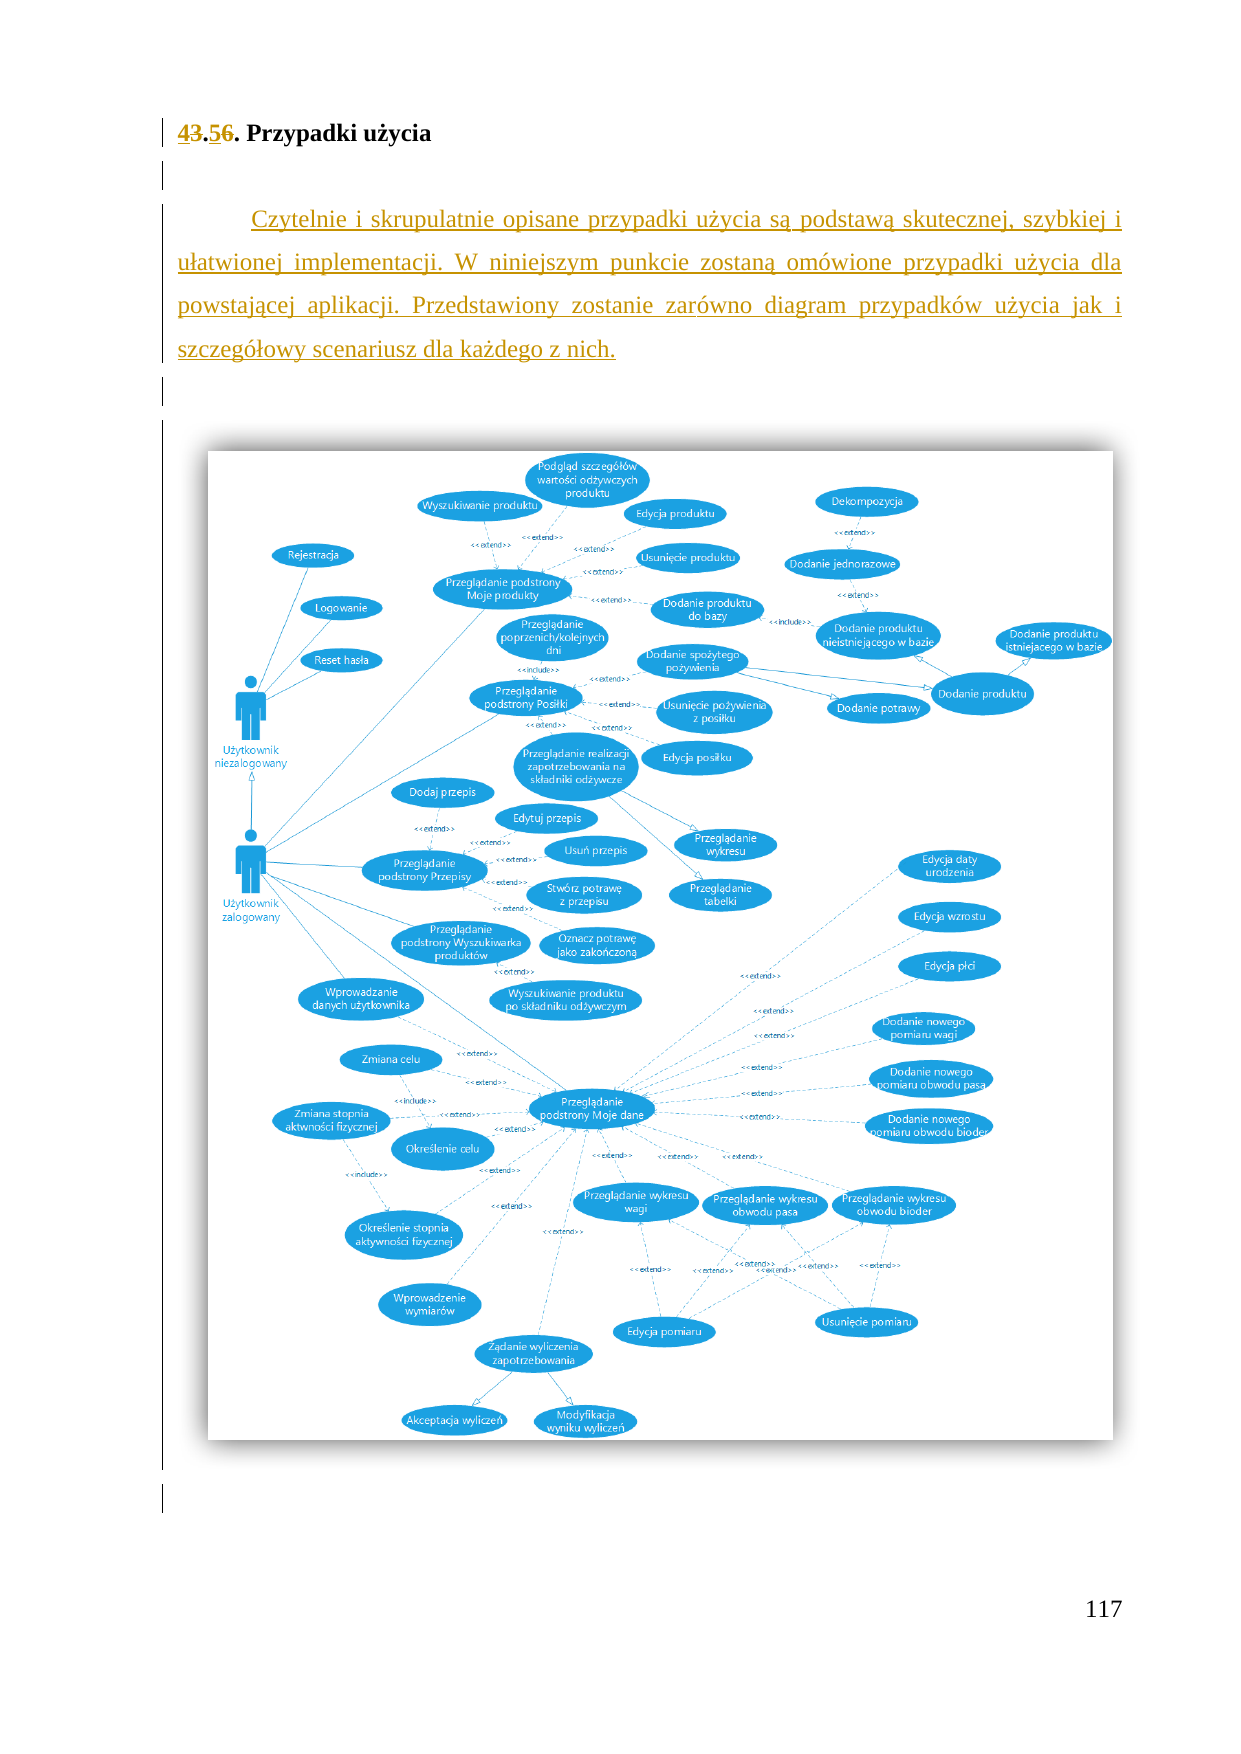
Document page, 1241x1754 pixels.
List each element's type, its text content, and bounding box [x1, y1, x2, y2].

picture [208, 451, 1113, 1440]
subtitle .. Przypadki użycia [177, 118, 1122, 147]
